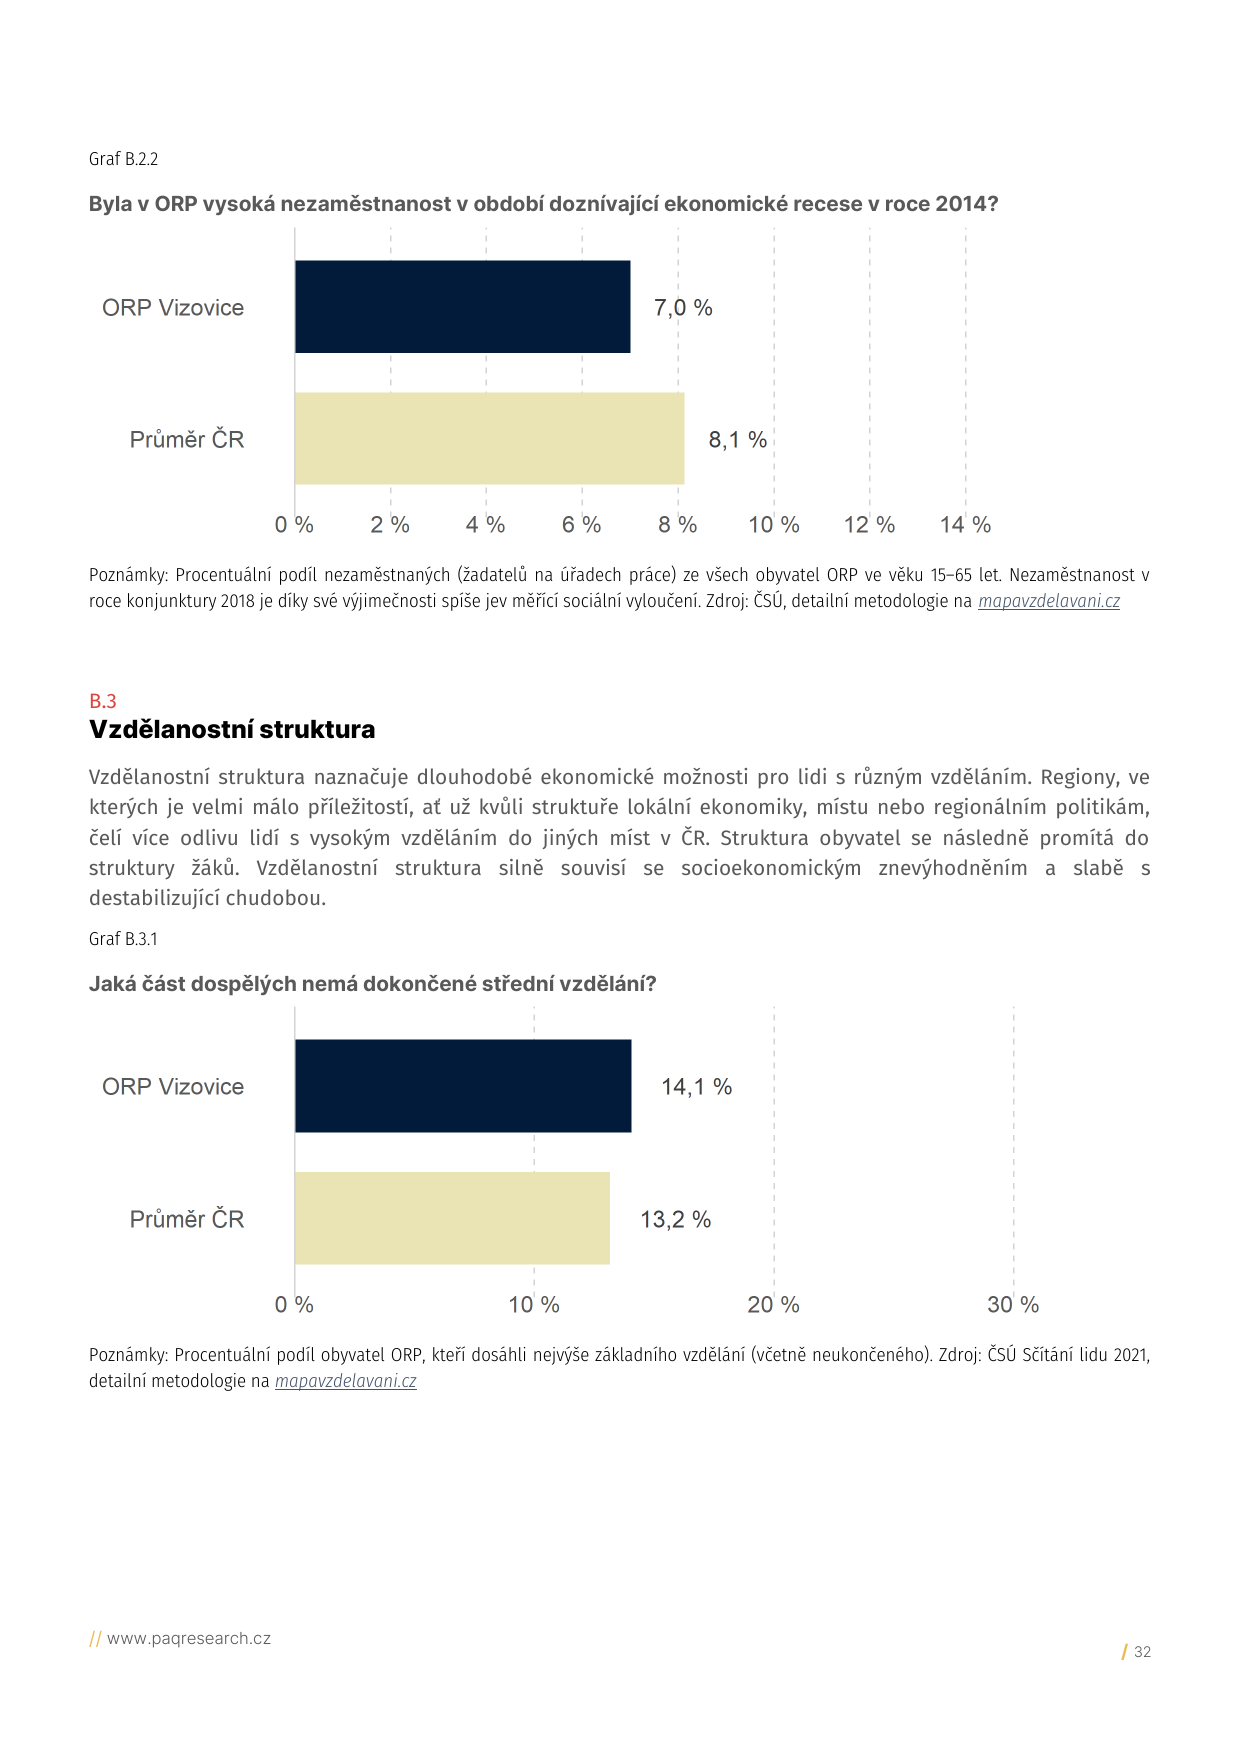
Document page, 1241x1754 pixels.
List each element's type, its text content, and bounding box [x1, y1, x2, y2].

subtitle Vzdělanostní struktura [89, 714, 1152, 744]
text Poznámky: Procentuální podíl nezaměstnaných (žadatelů na úřadech práce) ze všech obyvatel ORP ve věku 15–65 let. Nezaměstnanost v roce konjunktury 2018 je díky své výjimečnosti spíše jev měřící sociální vyloučení. Zdroj: ČSÚ, detailní metodologie na mapavzdelavani.cz [89, 564, 1152, 613]
picture [88, 216, 1139, 548]
text Byla v ORP vysoká nezaměstnanost v období doznívající ekonomické recese v roce 2014? [89, 186, 1152, 216]
text Graf B.2.2 [89, 148, 1152, 170]
text B.3 [89, 684, 1152, 714]
text Poznámky: Procentuální podíl obyvatel ORP, kteří dosáhli nejvýše základního vzdělání (včetně neukončeného). Zdroj: ČSÚ Sčítání lidu 2021, detailní metodologie na mapavzdelavani.cz [89, 1344, 1152, 1392]
picture [88, 996, 1139, 1328]
text Jaká část dospělých nemá dokončené střední vzdělání? [89, 966, 1152, 996]
text Graf B.3.1 [89, 927, 1152, 950]
text Vzdělanostní struktura naznačuje dlouhodobé ekonomické možnosti pro lidi s různým vzděláním. Regiony, ve kterých je velmi málo příležitostí, ať už kvůli struktuře lokální ekonomiky, místu nebo regionálním politikám, čelí více odlivu lidí s vysokým vzděláním do jiných míst v ČR. Struktura obyvatel se následně promítá do struktury žáků. Vzdělanostní struktura silně souvisí se socioekonomickým znevýhodněním a slabě s destabilizující chudobou. [89, 760, 1152, 911]
